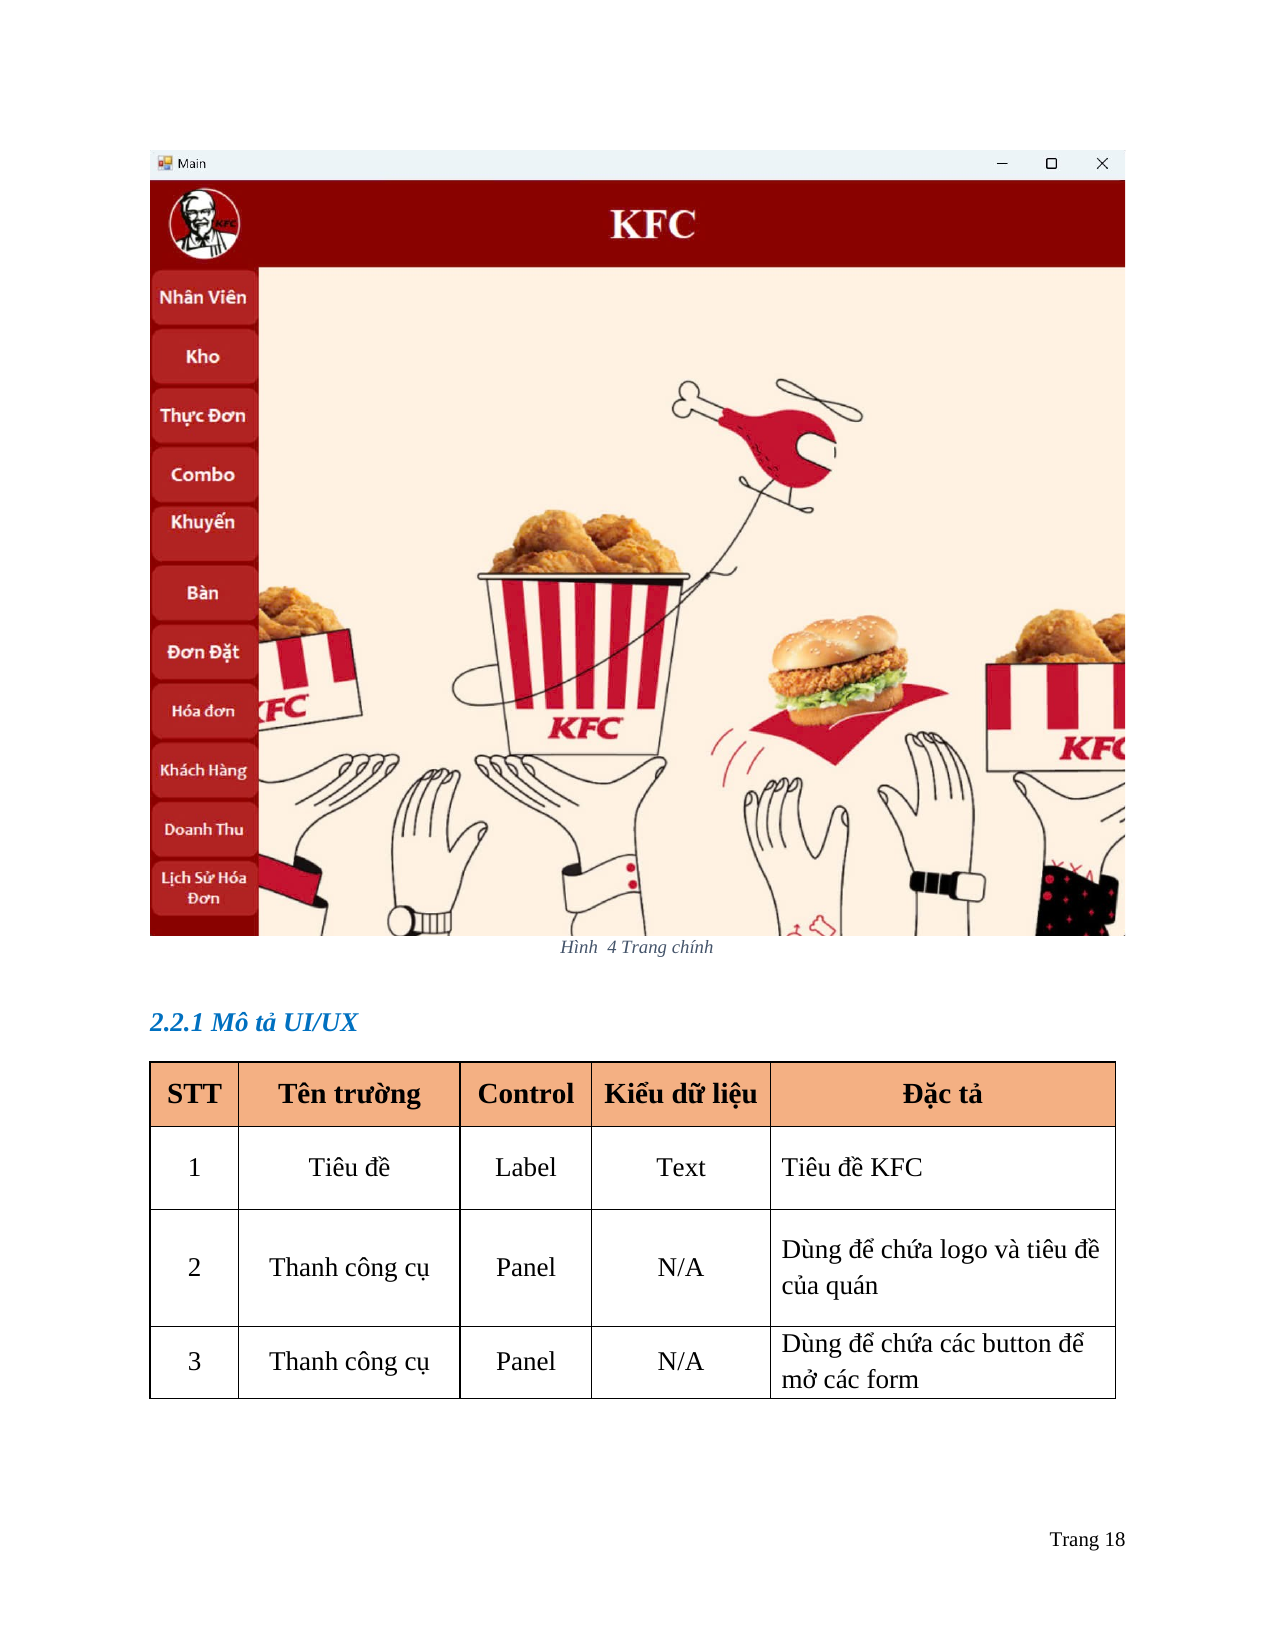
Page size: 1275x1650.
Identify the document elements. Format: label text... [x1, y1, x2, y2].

table_header Kiểu dữ liệu [592, 1063, 770, 1126]
table_header Đặc tả [771, 1063, 1115, 1126]
picture [150, 150, 1125, 936]
table_cell Panel [461, 1327, 591, 1398]
table_cell Label [461, 1127, 591, 1209]
table_cell Tiêu đề [239, 1127, 459, 1209]
table_cell 1 [151, 1127, 238, 1209]
table_cell 2 [151, 1210, 238, 1326]
table_cell Dùng để chứa logo và tiêu đề của quán [771, 1210, 1115, 1326]
table_cell Panel [461, 1210, 591, 1326]
table_cell N/A [592, 1210, 770, 1326]
table_header STT [151, 1063, 238, 1126]
table_cell Text [592, 1127, 770, 1209]
table_header Control [461, 1063, 591, 1126]
table_cell 3 [151, 1327, 238, 1398]
table_cell Tiêu đề KFC [771, 1127, 1115, 1209]
table_header Tên trường [239, 1063, 459, 1126]
table_cell Thanh công cụ [239, 1210, 459, 1326]
table_cell Thanh công cụ [239, 1327, 459, 1398]
table_cell N/A [592, 1327, 770, 1398]
table_cell Dùng để chứa các button để mở các form [771, 1327, 1115, 1398]
subtitle 2.2.1 Mô tả UI/UX [150, 1006, 1125, 1037]
